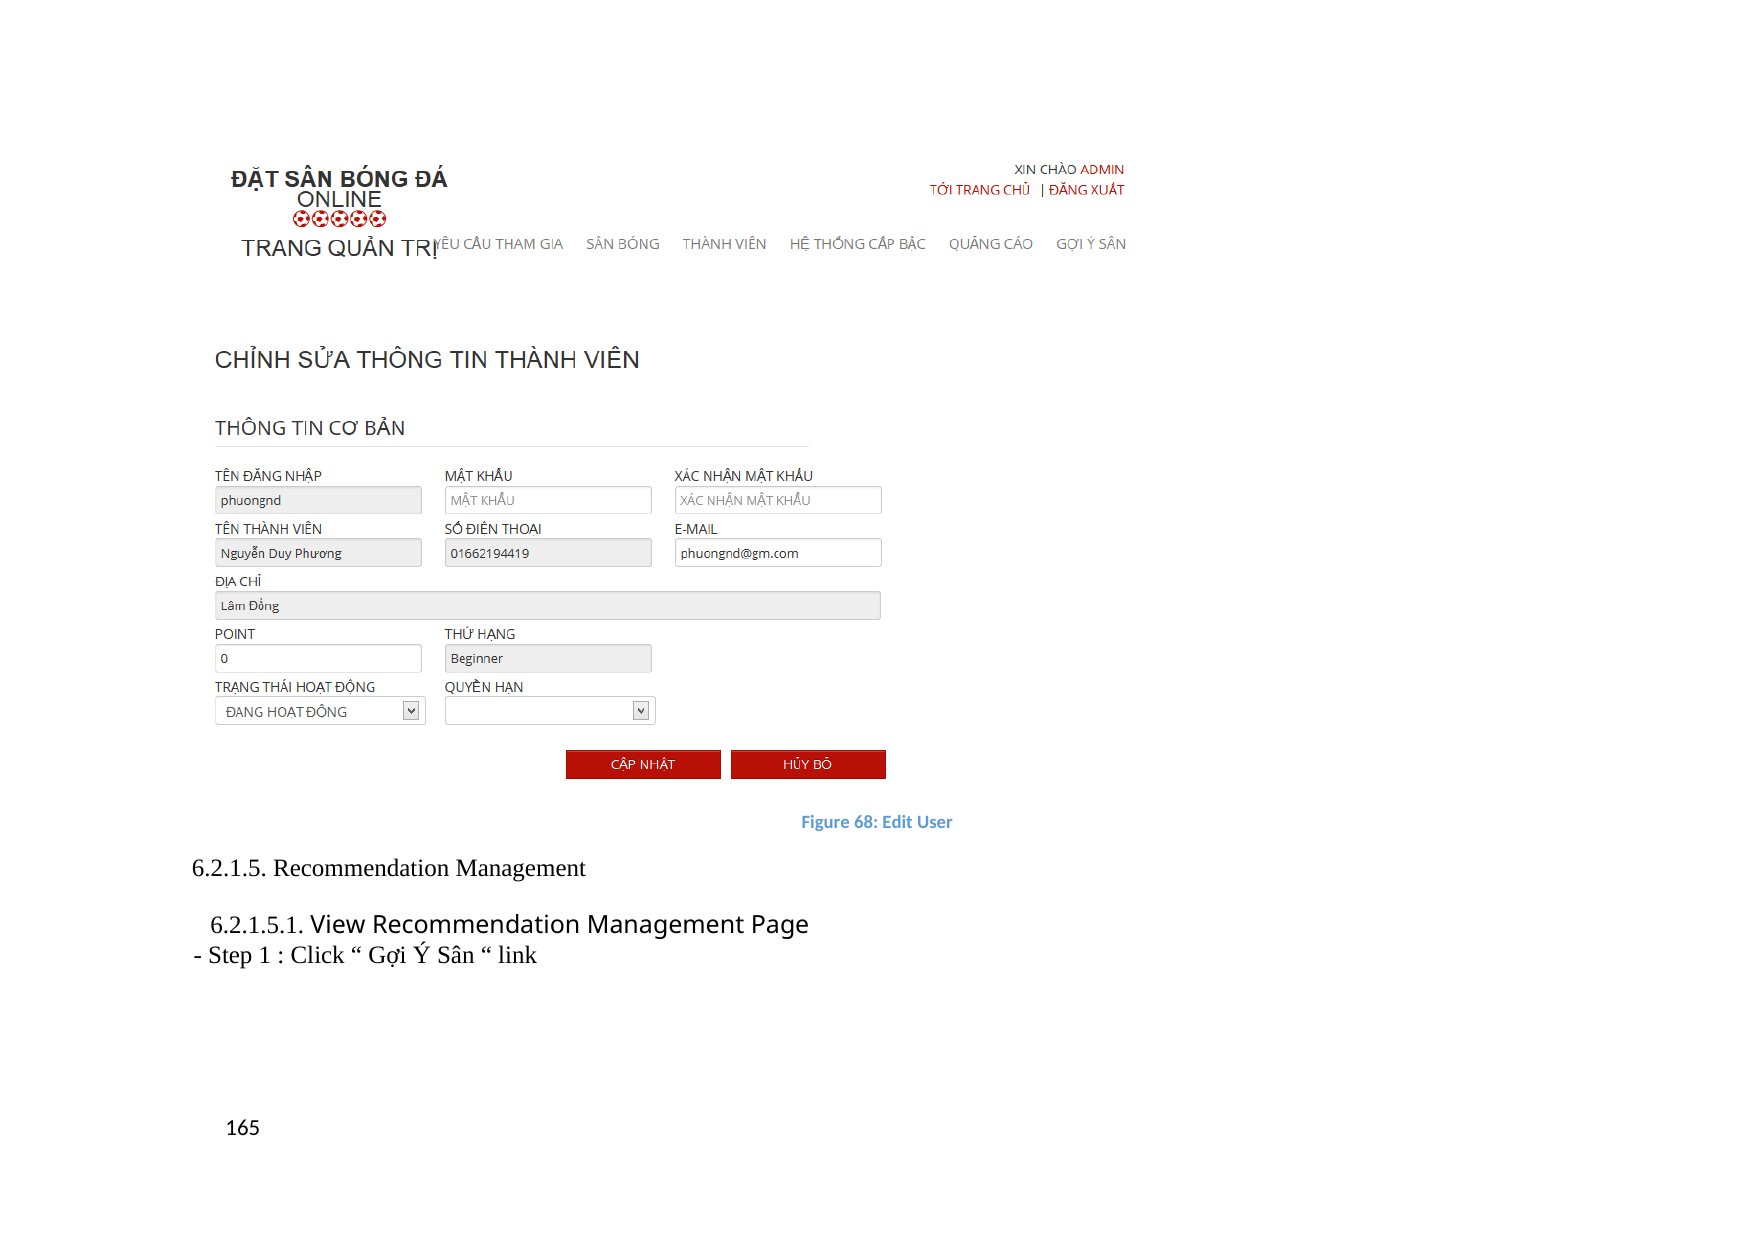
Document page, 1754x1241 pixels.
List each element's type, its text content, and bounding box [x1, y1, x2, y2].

subtitle Recommendation Management [192, 853, 1604, 882]
text - Step 1 : Click “ Gợi Ý Sân “ link [193, 940, 1604, 969]
text Figure 68: Edit User [150, 810, 1604, 833]
picture [193, 149, 1136, 809]
subtitle View Recommendation Management Page [210, 907, 1604, 940]
